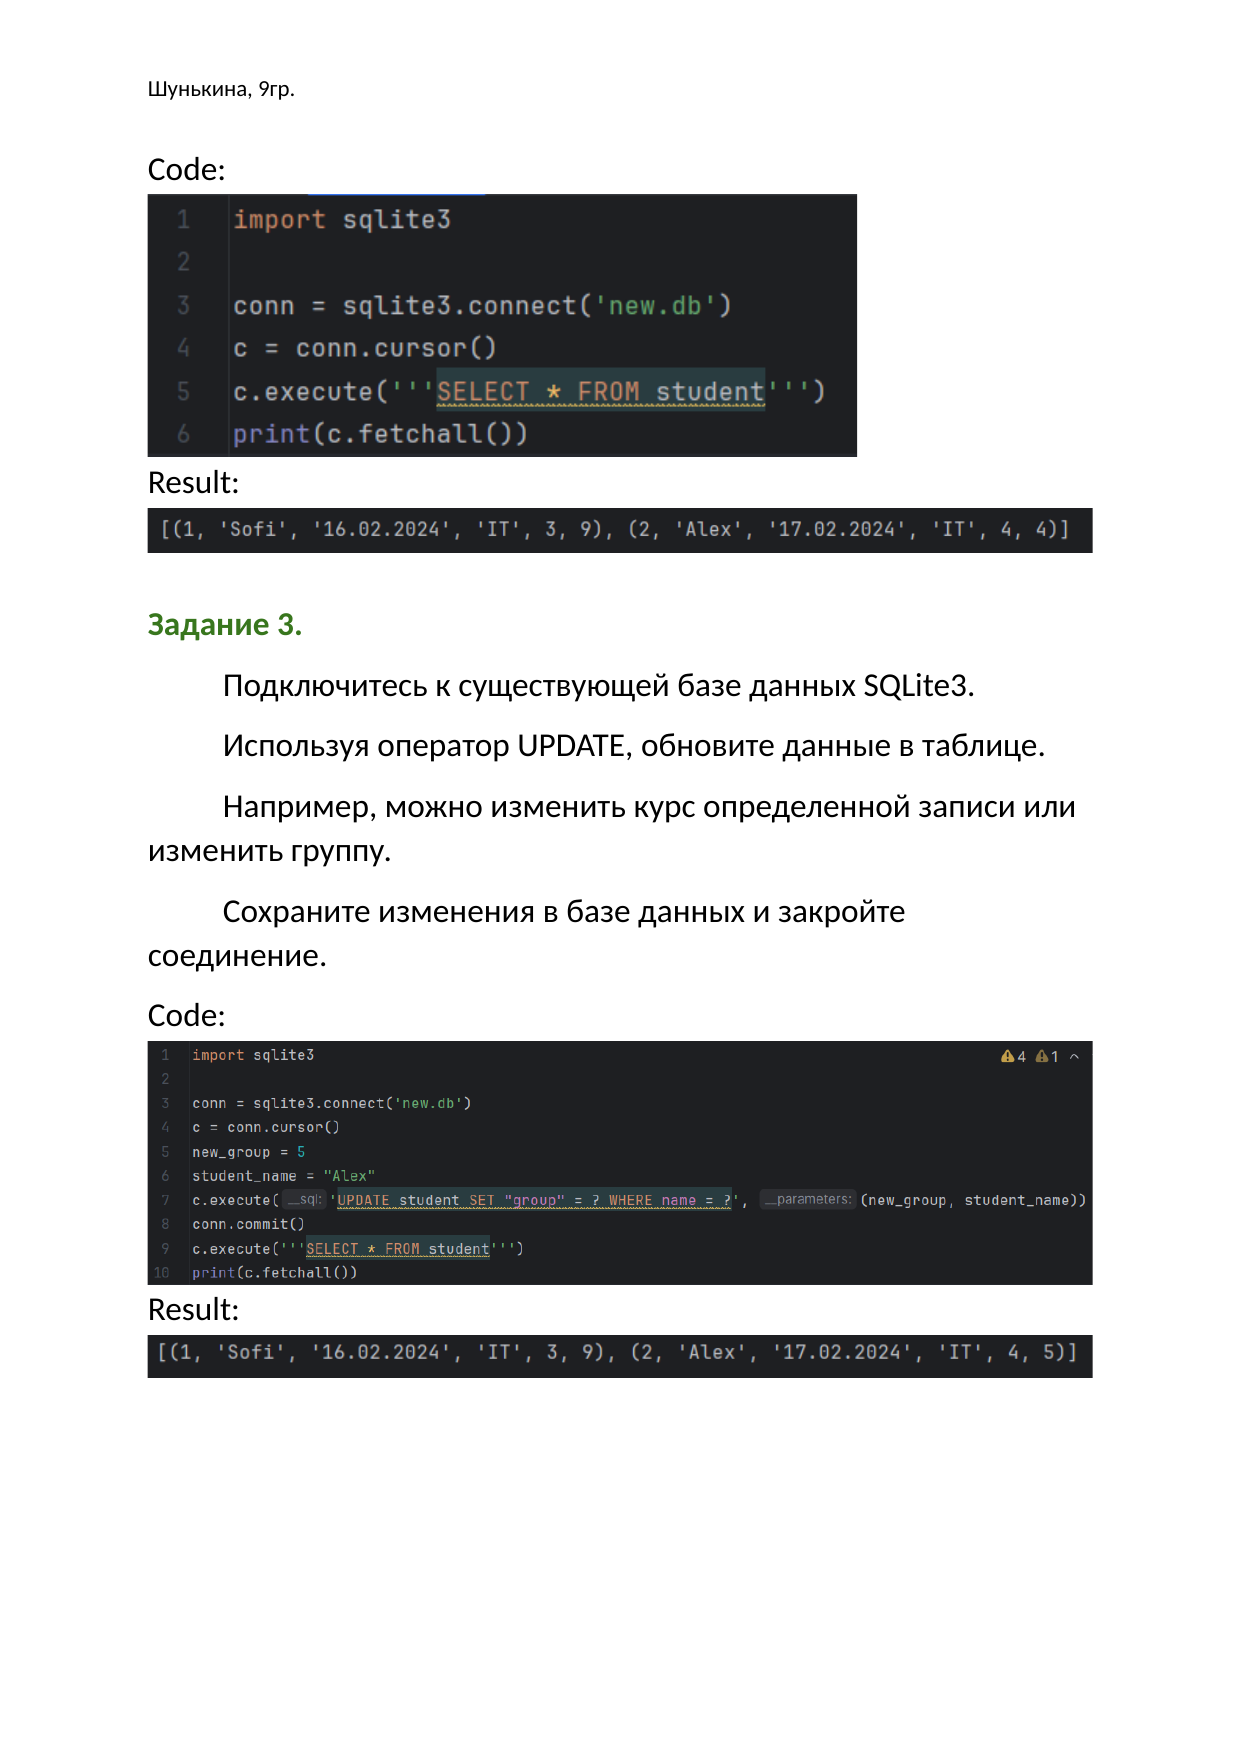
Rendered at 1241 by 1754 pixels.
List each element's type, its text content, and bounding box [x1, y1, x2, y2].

picture [147, 1041, 1093, 1285]
text Например, можно изменить курс определенной записи или изменить группу. [148, 785, 1092, 870]
text Result: [148, 461, 1092, 502]
picture [147, 1335, 1093, 1378]
text Code: [148, 994, 1092, 1035]
text Code: [148, 148, 1092, 188]
text Сохраните изменения в базе данных и закройте соединение. [148, 890, 1092, 974]
picture [147, 508, 1093, 553]
picture [147, 194, 858, 457]
text Используя оператор UPDATE, обновите данные в таблице. [148, 724, 1092, 765]
text Result: [148, 1288, 1092, 1329]
text Подключитесь к существующей базе данных SQLite3. [148, 664, 1092, 704]
text Задание 3. [148, 603, 1092, 644]
